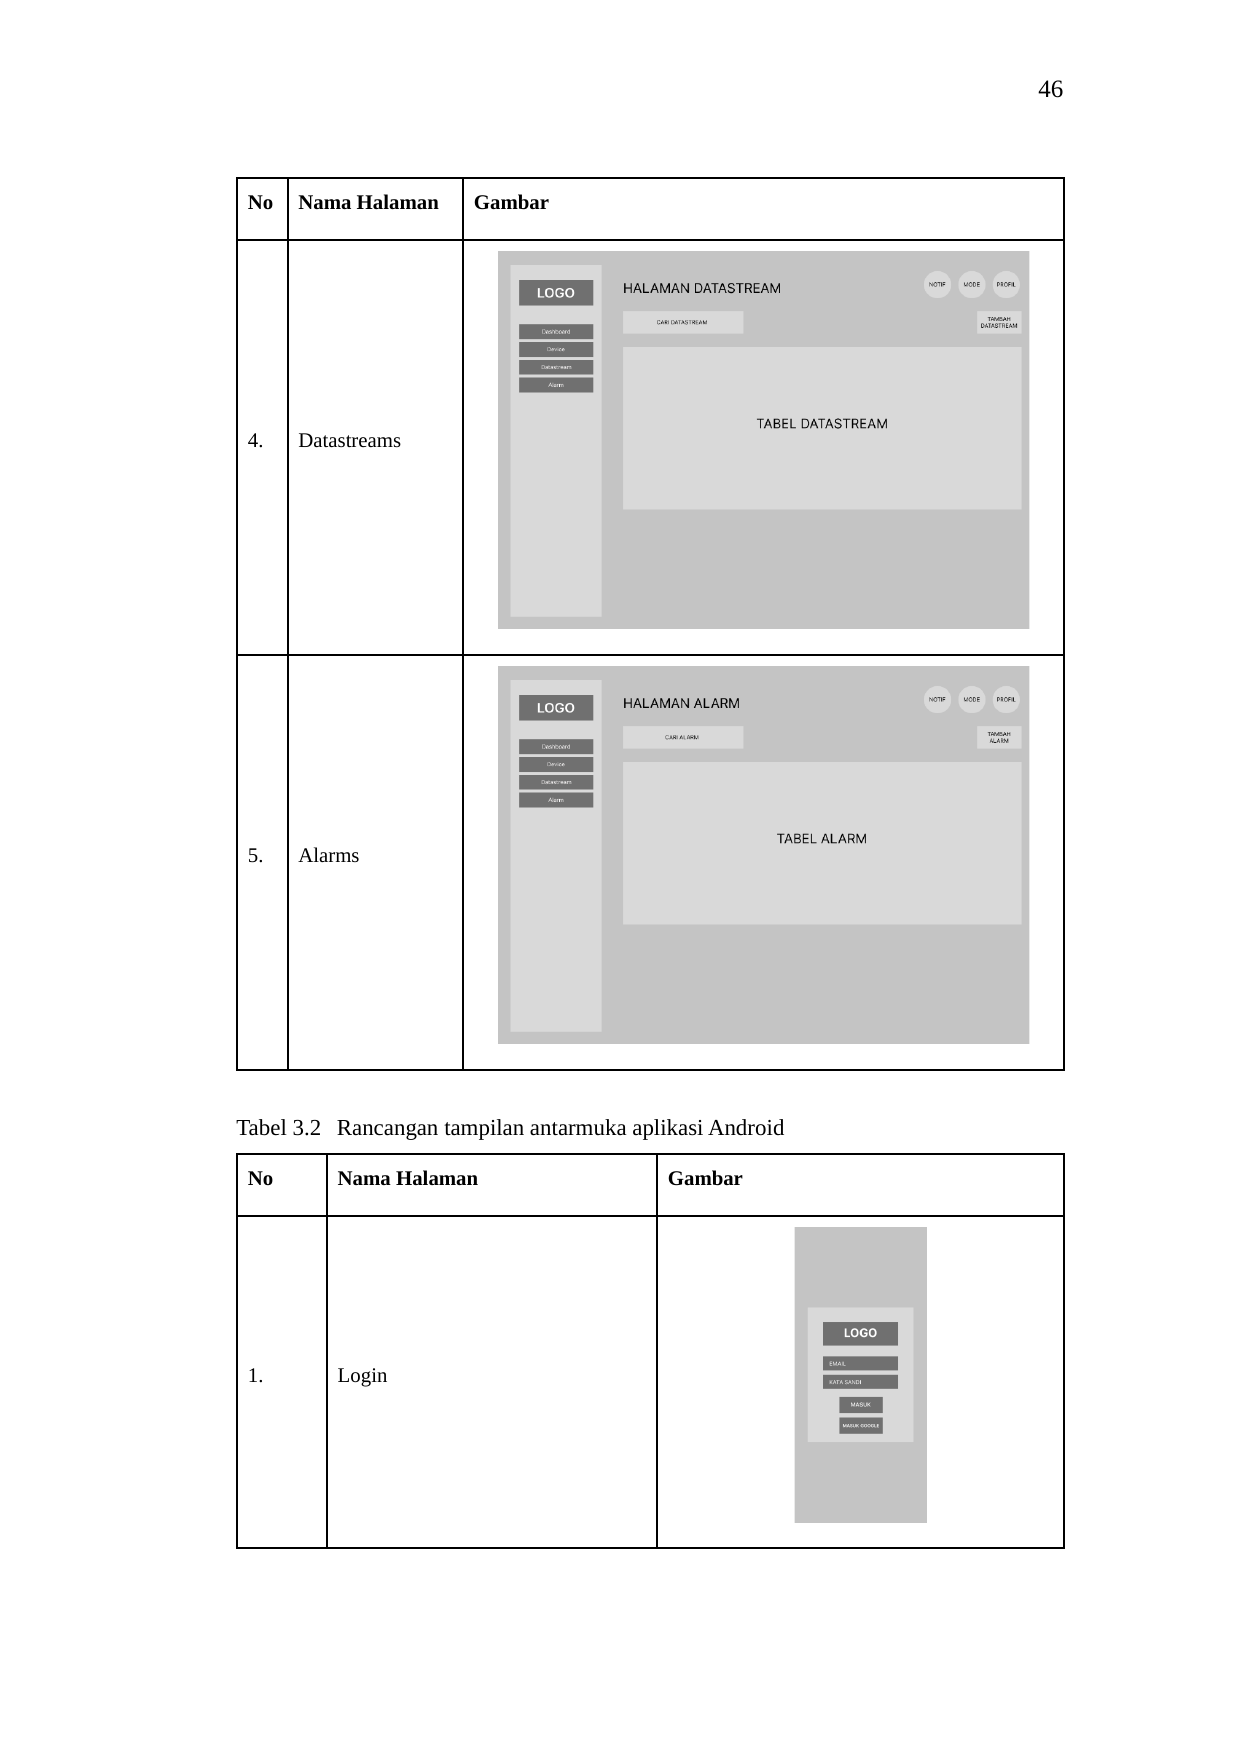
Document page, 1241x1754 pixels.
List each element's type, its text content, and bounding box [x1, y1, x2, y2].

table_cell Alarms [289, 656, 462, 1069]
picture [794, 1227, 927, 1523]
text Rancangan tampilan antarmuka aplikasi Android [236, 1114, 1063, 1140]
picture [498, 251, 1030, 629]
table_header Gambar [658, 1155, 1063, 1214]
table_cell 1. [238, 1217, 326, 1547]
table_cell [464, 656, 1063, 1069]
table_cell Datastreams [289, 241, 462, 653]
picture [498, 666, 1030, 1044]
table_cell 4. [238, 241, 287, 653]
table_header Nama Halaman [289, 179, 462, 238]
table_header Nama Halaman [328, 1155, 656, 1214]
table_header No [238, 179, 287, 238]
table_cell [464, 241, 1063, 653]
table_cell Login [328, 1217, 656, 1547]
table_header Gambar [464, 179, 1063, 238]
table_cell [658, 1217, 1063, 1547]
table_cell 5. [238, 656, 287, 1069]
table_header No [238, 1155, 326, 1214]
